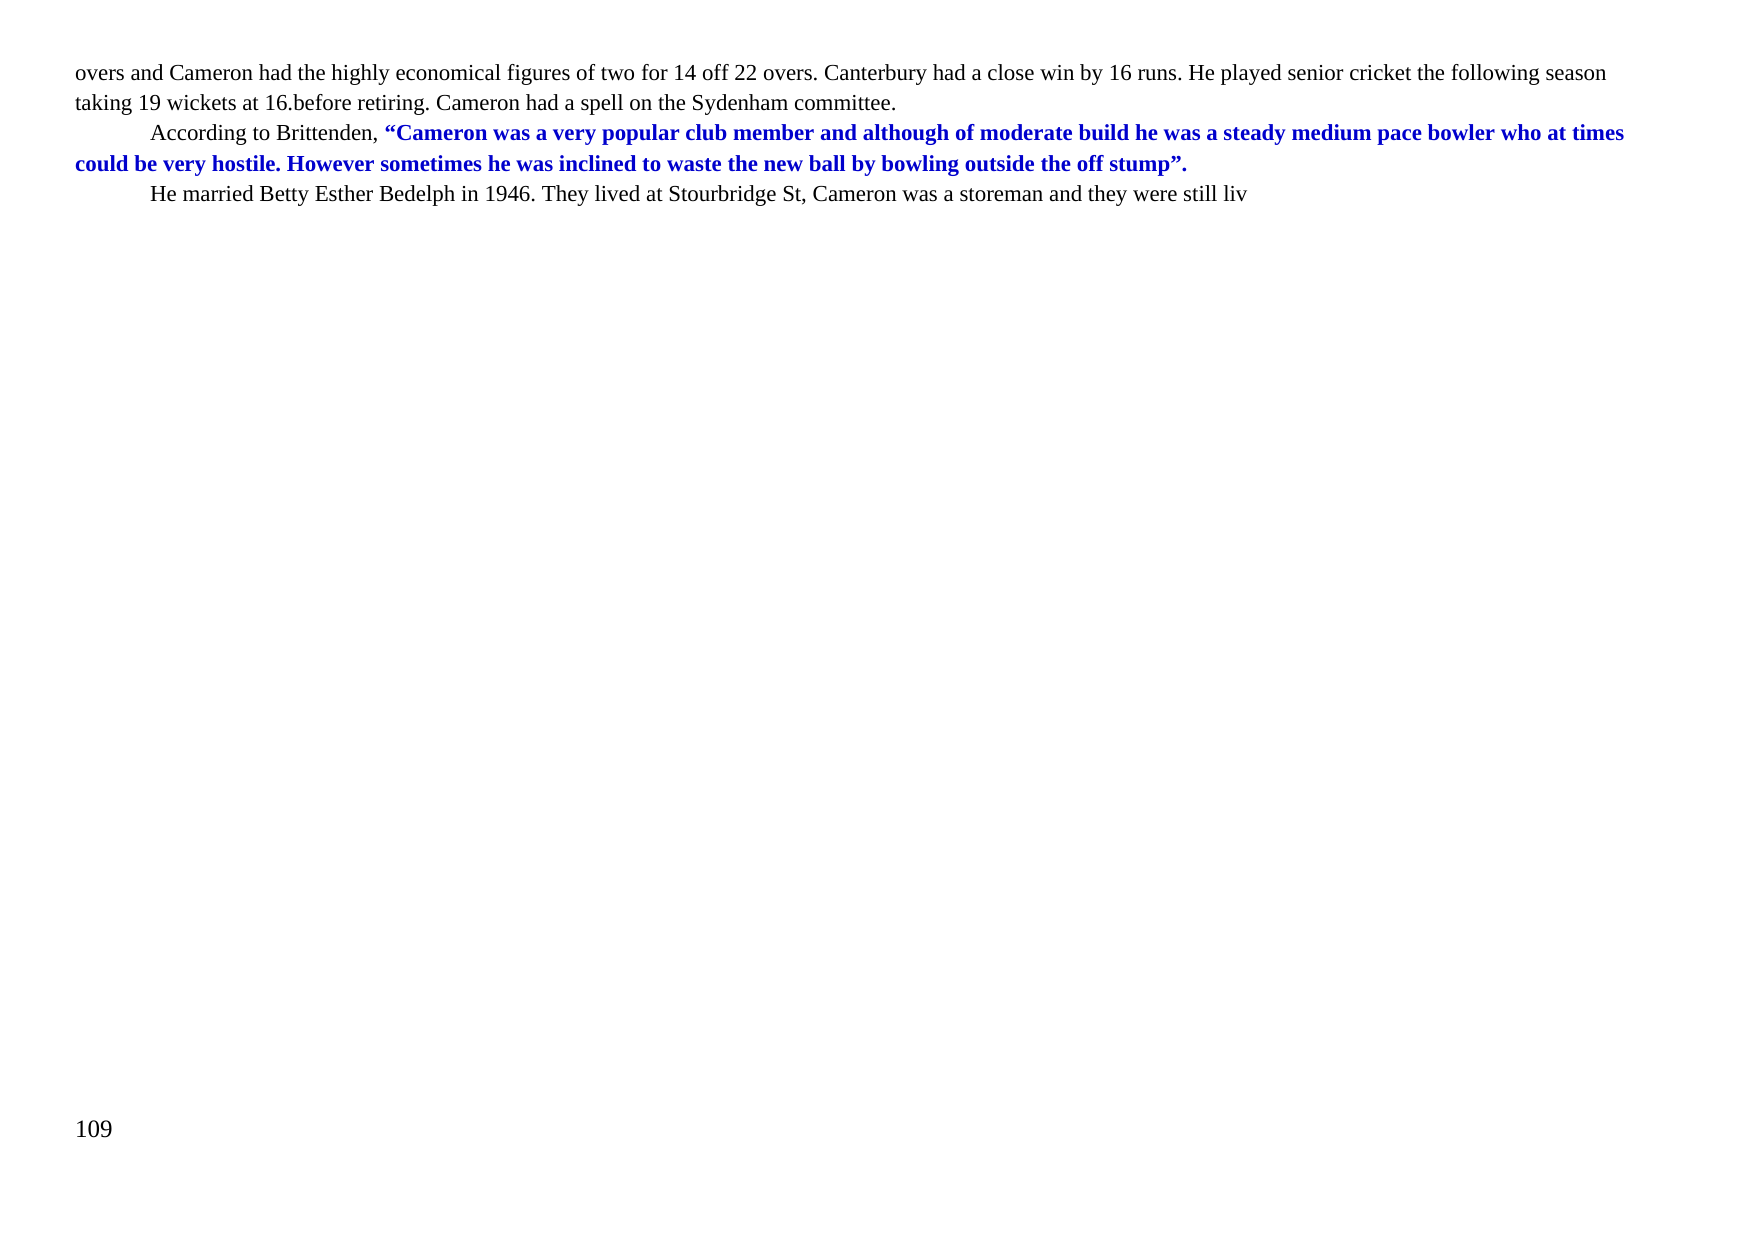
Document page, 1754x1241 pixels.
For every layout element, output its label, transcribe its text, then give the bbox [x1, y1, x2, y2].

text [75, 59, 1654, 116]
text He married Betty Esther Bedelph in 1946. They lived at Stourbridge St, Cameron was a storeman and they were still liv [75, 180, 1654, 206]
text According to Brittenden, “Cameron was a very popular club member and although of moderate build he was a steady medium pace bowler who at times could be very hostile. However sometimes he was inclined to waste the new ball by bowling outside the off stump”. [75, 119, 1654, 176]
